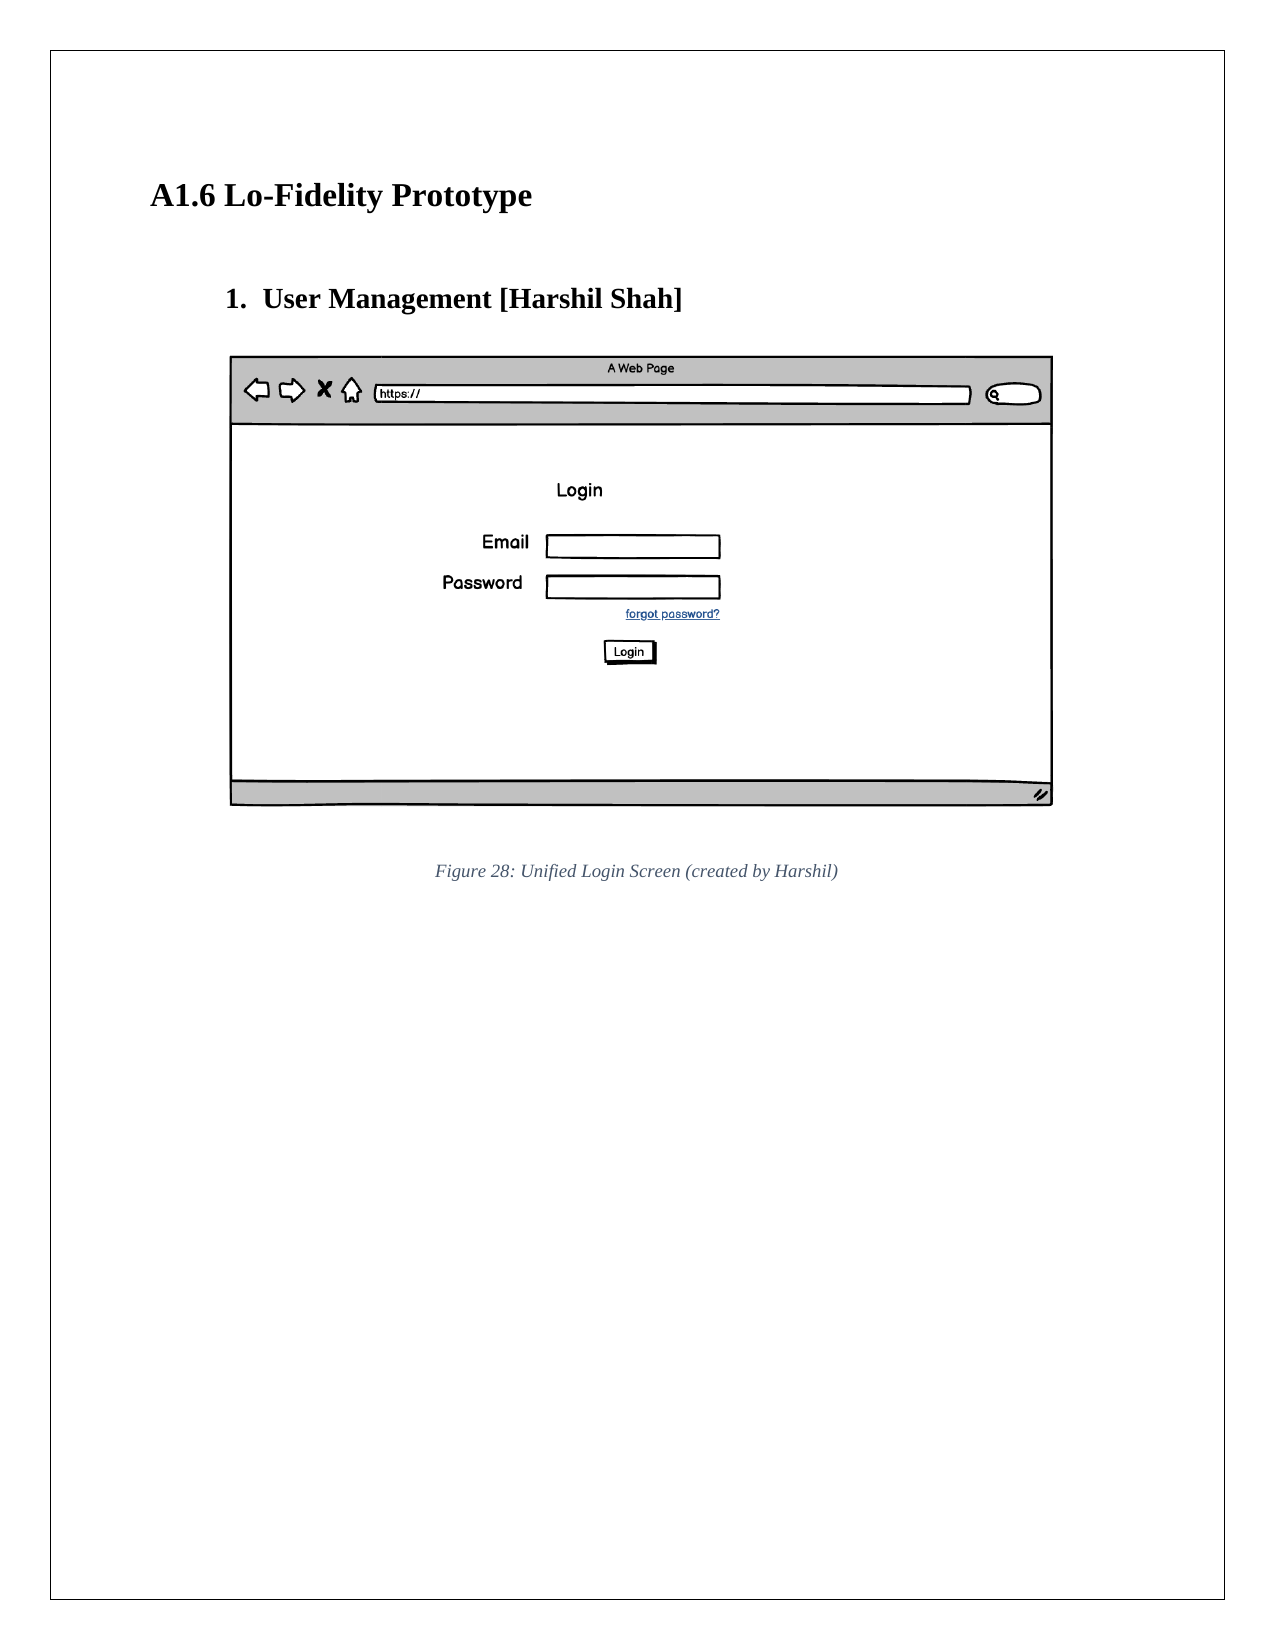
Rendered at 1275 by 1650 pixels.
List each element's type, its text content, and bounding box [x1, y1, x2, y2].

subtitle User Management [Harshil Shah] [225, 281, 1125, 315]
picture [183, 332, 1092, 840]
subtitle A1.6 Lo-Fidelity Prototype [150, 175, 1125, 213]
text Figure 28: Unified Login Screen (created by Harshil) [150, 860, 1125, 882]
